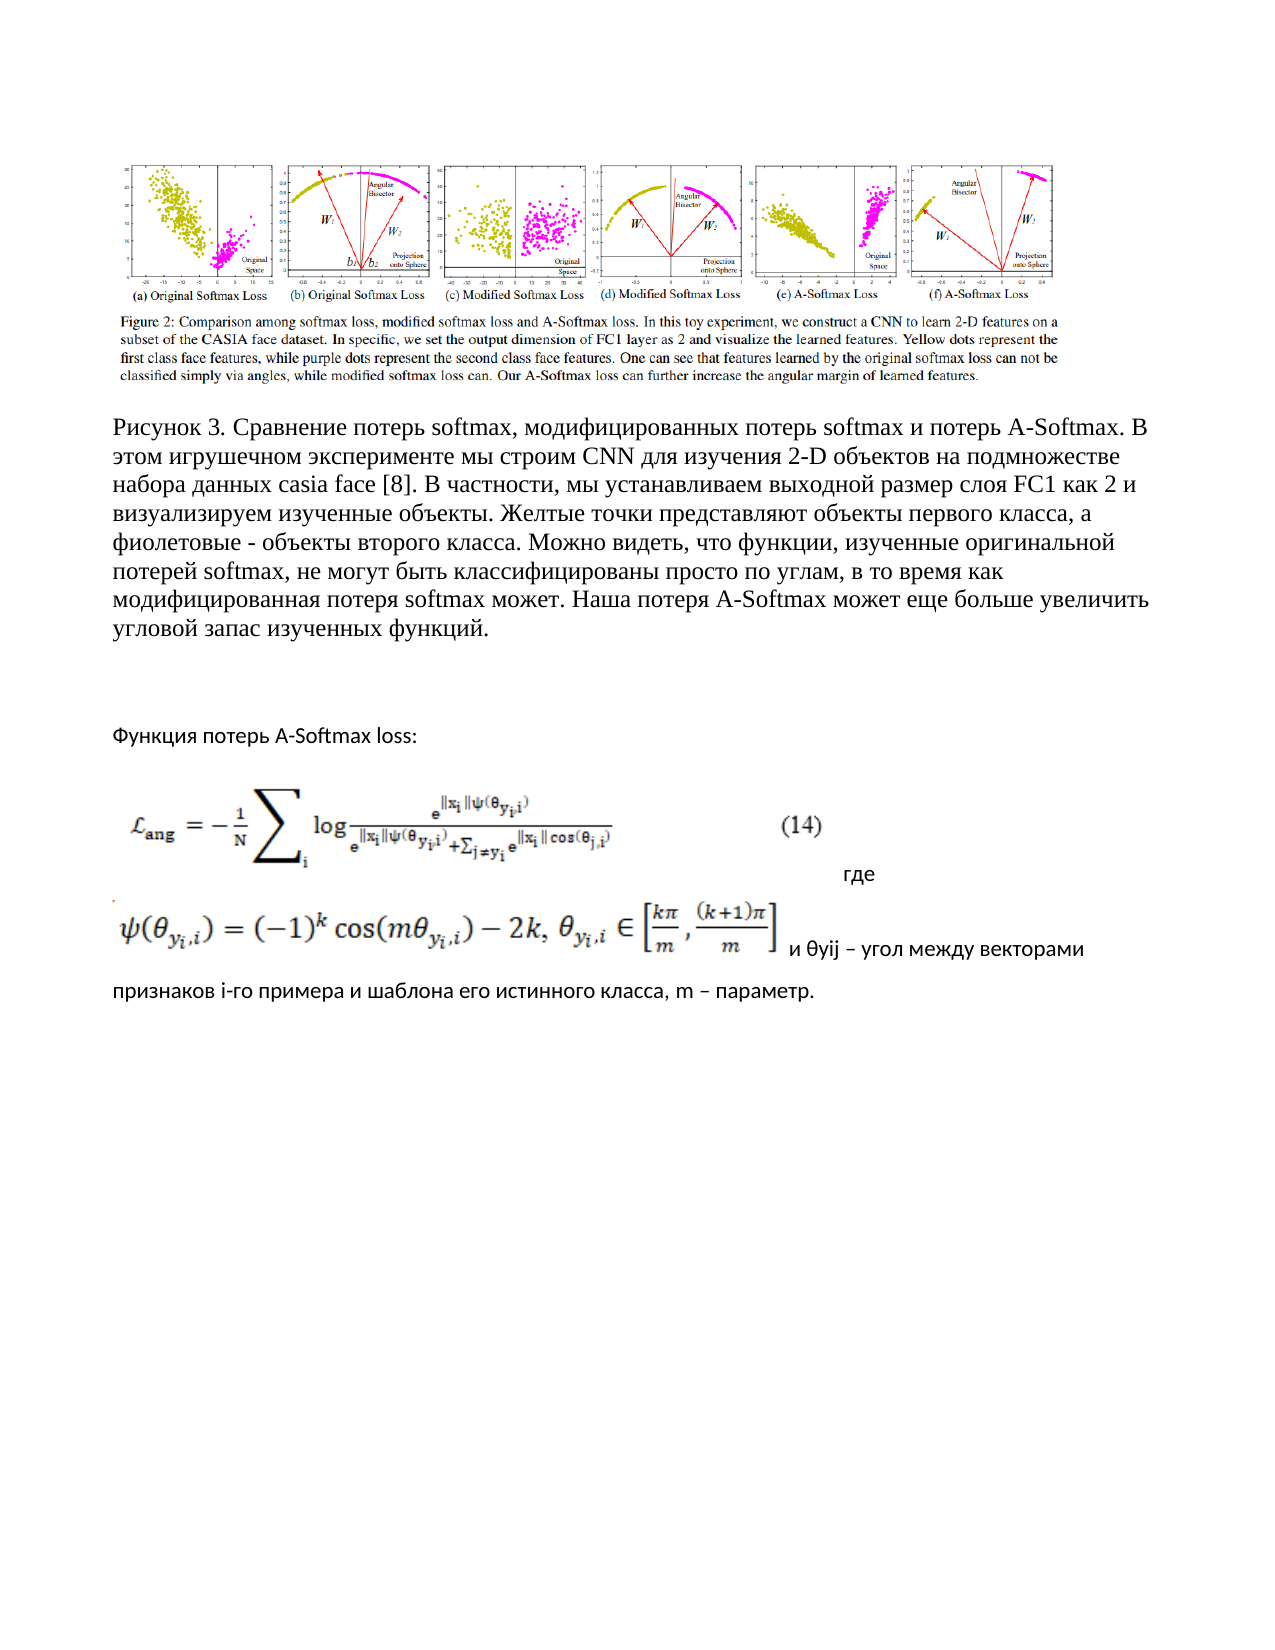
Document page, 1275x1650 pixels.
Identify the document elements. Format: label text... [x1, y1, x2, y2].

text Рисунок 3. Сравнение потерь softmax, модифицированных потерь softmax и потерь A-Softmax. В этом игрушечном эксперименте мы строим CNN для изучения 2-D объектов на подмножестве набора данных casia face [8]. В частности, мы устанавливаем выходной размер слоя FC1 как 2 и визуализируем изученные объекты. Желтые точки представляют объекты первого класса, а фиолетовые - объекты второго класса. Можно видеть, что функции, изученные оригинальной потерей softmax, не могут быть классифицированы просто по углам, в то время как модифицированная потеря softmax может. Наша потеря A-Softmax может еще больше увеличить угловой запас изученных функций. [112, 412, 1162, 642]
picture [112, 900, 784, 957]
picture [112, 150, 1087, 396]
text Функция потерь A-Softmax loss: [112, 722, 1162, 749]
picture [112, 780, 838, 882]
